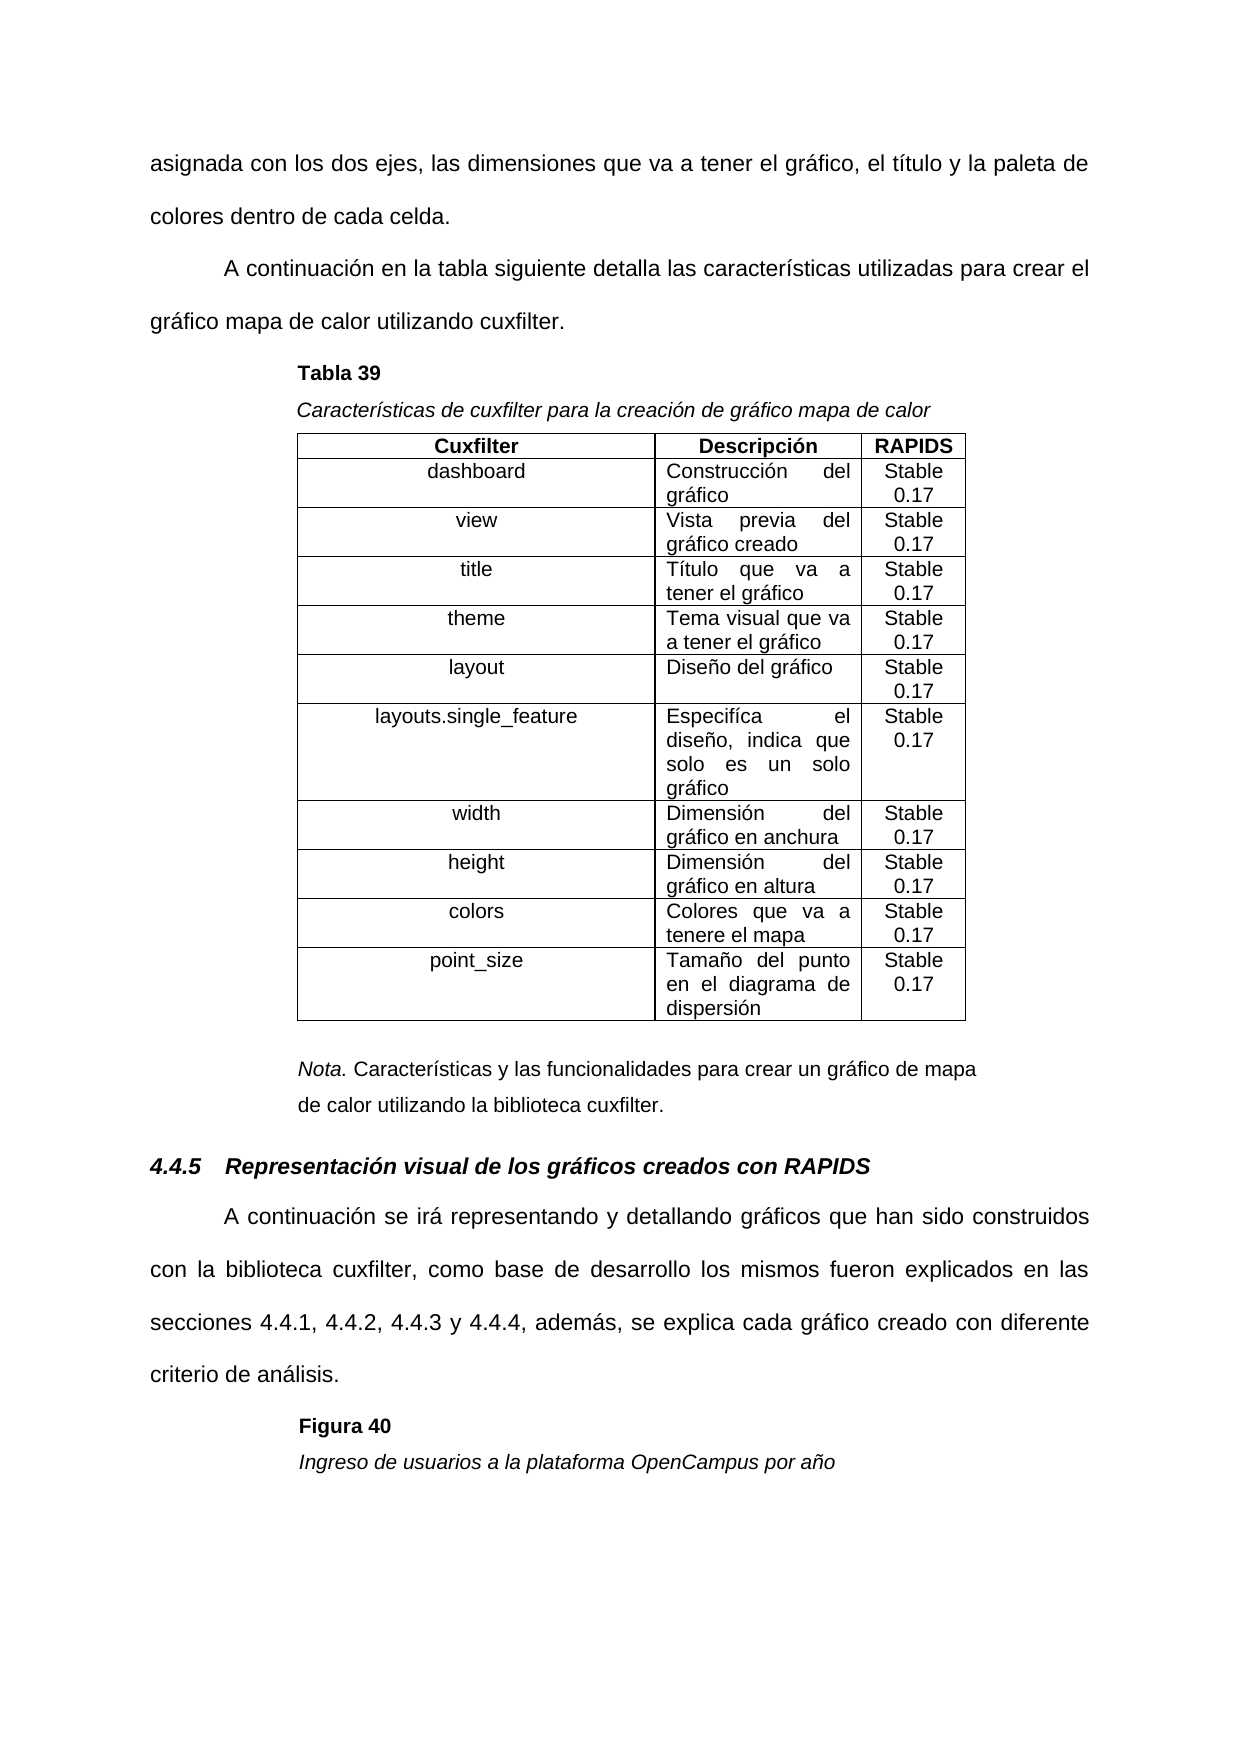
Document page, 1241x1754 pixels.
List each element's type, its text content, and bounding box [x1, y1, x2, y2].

text Ingreso de usuarios a la plataforma OpenCampus por año [299, 1450, 1090, 1474]
table_header Cuxfilter [298, 434, 654, 458]
table_cell view [298, 508, 654, 556]
table_cell layouts.single_feature [298, 704, 654, 800]
table_cell Stable 0.17 [862, 948, 965, 1020]
table_cell Stable 0.17 [862, 801, 965, 849]
table_cell Especifíca el diseño, indica que solo es un solo gráfico [656, 704, 861, 800]
table_cell Tamaño del punto en el diagrama de dispersión [656, 948, 861, 1020]
table_cell Stable 0.17 [862, 606, 965, 654]
table_cell layout [298, 655, 654, 703]
table_header Descripción [656, 434, 861, 458]
table_header RAPIDS [862, 434, 965, 458]
table_cell point_size [298, 948, 654, 1020]
table_cell width [298, 801, 654, 849]
table_cell Título que va a tener el gráfico [656, 557, 861, 605]
text Características de cuxfilter para la creación de gráfico mapa de calor [239, 397, 1090, 421]
table_cell Stable 0.17 [862, 508, 965, 556]
table_cell Vista previa del gráfico creado [656, 508, 861, 556]
subtitle Representación visual de los gráficos creados con RAPIDS [150, 1153, 1090, 1179]
text A continuación se irá representando y detallando gráficos que han sido construidos con la biblioteca cuxfilter, como base de desarrollo los mismos fueron explicados en las secciones 4.4.1, 4.4.2, 4.4.3 y 4.4.4, además, se explica cada gráfico creado con diferente criterio de análisis. [150, 1203, 1090, 1388]
table_cell Dimensión del gráfico en altura [656, 850, 861, 898]
table_cell Tema visual que va a tener el gráfico [656, 606, 861, 654]
table_cell height [298, 850, 654, 898]
list Figura 40 [299, 1414, 925, 1438]
table_cell Stable 0.17 [862, 850, 965, 898]
text A continuación en la tabla siguiente detalla las características utilizadas para crear el gráfico mapa de calor utilizando cuxfilter. [150, 255, 1090, 334]
table_cell dashboard [298, 459, 654, 507]
table_cell Dimensión del gráfico en anchura [656, 801, 861, 849]
table_cell theme [298, 606, 654, 654]
text Nota. Características y las funcionalidades para crear un gráfico de mapa de calor utilizando la biblioteca cuxfilter. [298, 1057, 978, 1117]
table_cell Stable 0.17 [862, 459, 965, 507]
text Tabla 39 [239, 361, 1090, 385]
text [150, 150, 1090, 229]
table_cell Colores que va a tenere el mapa [656, 899, 861, 947]
table_cell Stable 0.17 [862, 557, 965, 605]
table_cell title [298, 557, 654, 605]
table_cell Stable 0.17 [862, 899, 965, 947]
table_cell Stable 0.17 [862, 704, 965, 800]
table_cell Stable 0.17 [862, 655, 965, 703]
table_cell colors [298, 899, 654, 947]
table_cell Diseño del gráfico [656, 655, 861, 703]
table_cell Construcción del gráfico [656, 459, 861, 507]
